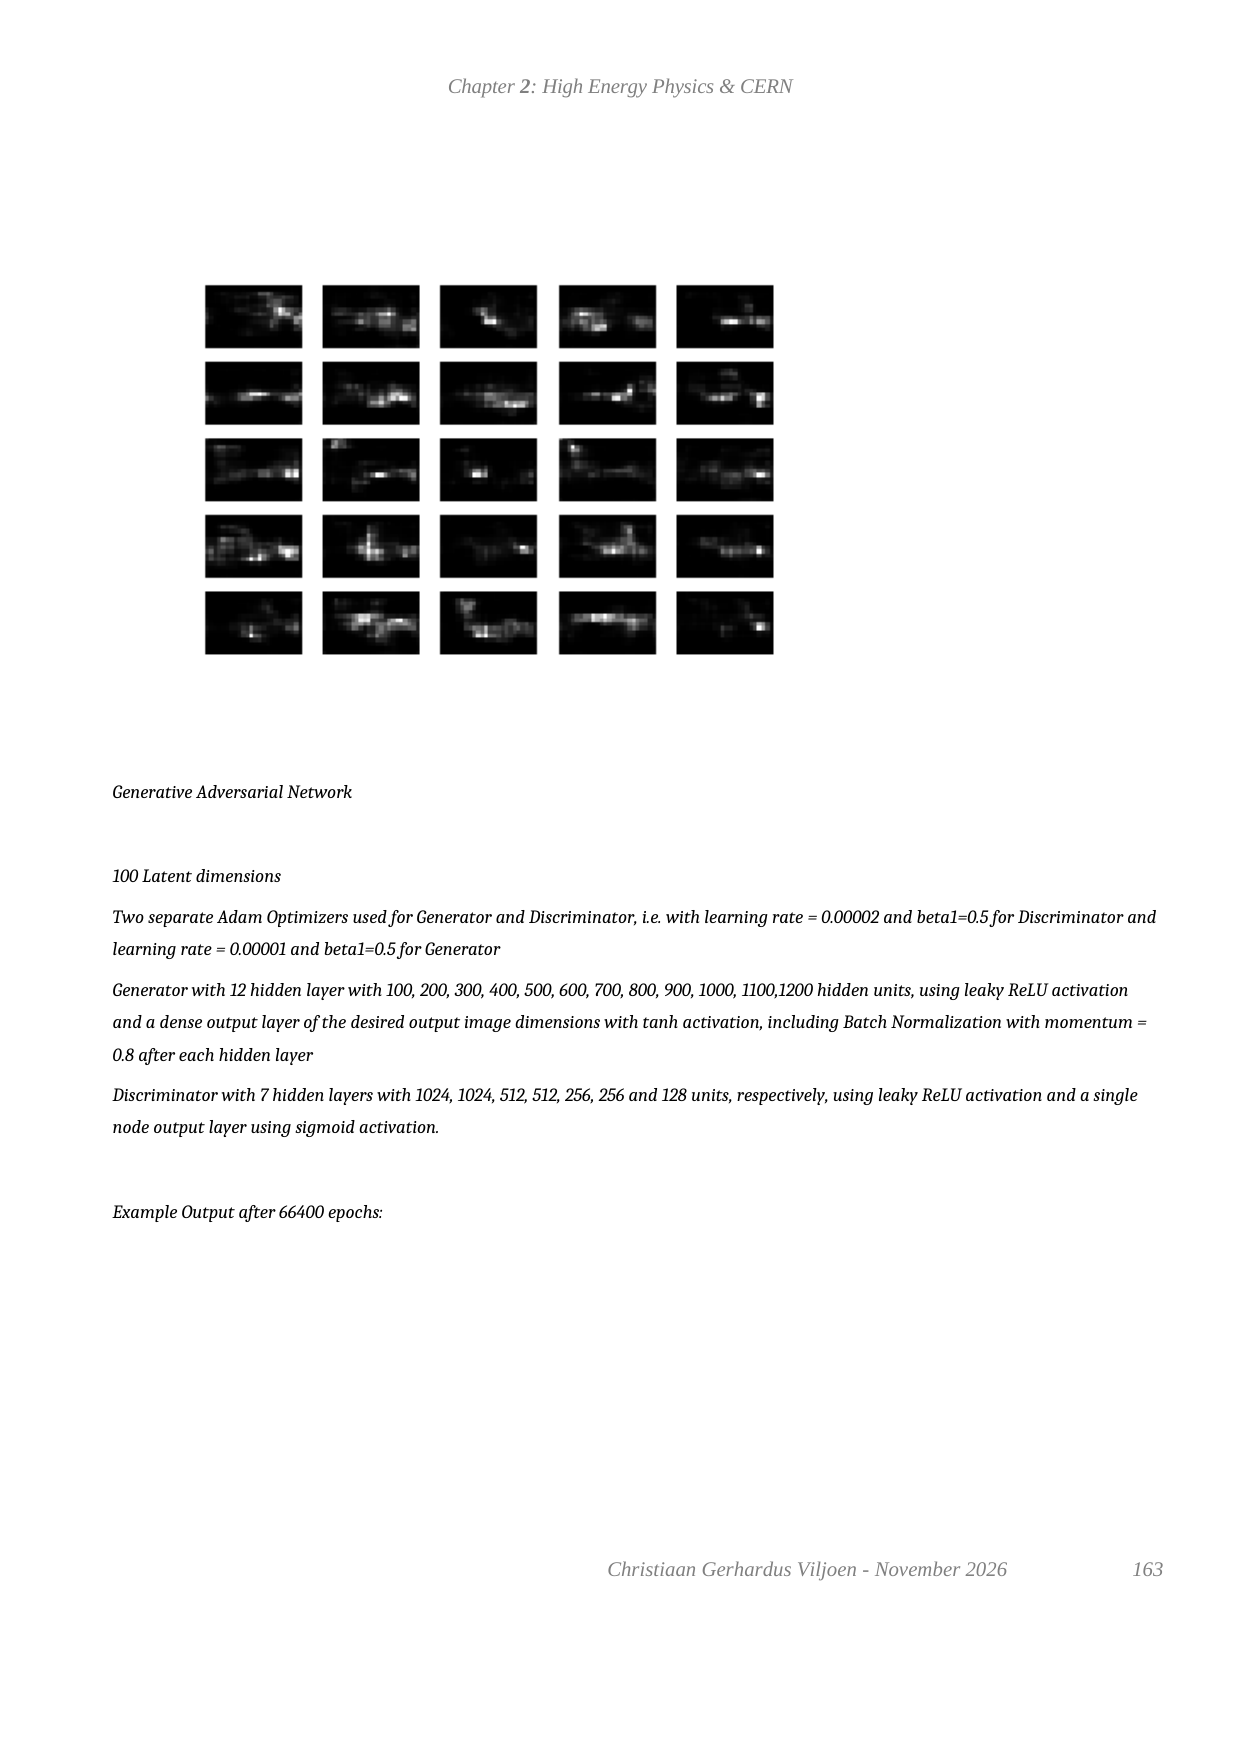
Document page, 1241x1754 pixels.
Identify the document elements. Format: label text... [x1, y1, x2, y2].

picture [112, 226, 847, 716]
text Example Output after 66400 epochs: [112, 1202, 1165, 1223]
text Generator with 12 hidden layer with 100, 200, 300, 400, 500, 600, 700, 800, 900, 1000, 1100,1200 hidden units, using leaky ReLU activation and a dense output layer of the desired output image dimensions with tanh activation, including Batch Normalization with momentum = 0.8 after each hidden layer [112, 979, 1165, 1066]
text Discriminator with 7 hidden layers with 1024, 1024, 512, 512, 256, 256 and 128 units, respectively, using leaky ReLU activation and a single node output layer using sigmoid activation. [112, 1085, 1165, 1139]
text Generative Adversarial Network [112, 781, 1165, 803]
text 100 Latent dimensions [112, 866, 1165, 888]
text Two separate Adam Optimizers used for Generator and Discriminator, i.e. with learning rate = 0.00002 and beta1=0.5 for Discriminator and learning rate = 0.00001 and beta1=0.5 for Generator [112, 907, 1165, 961]
